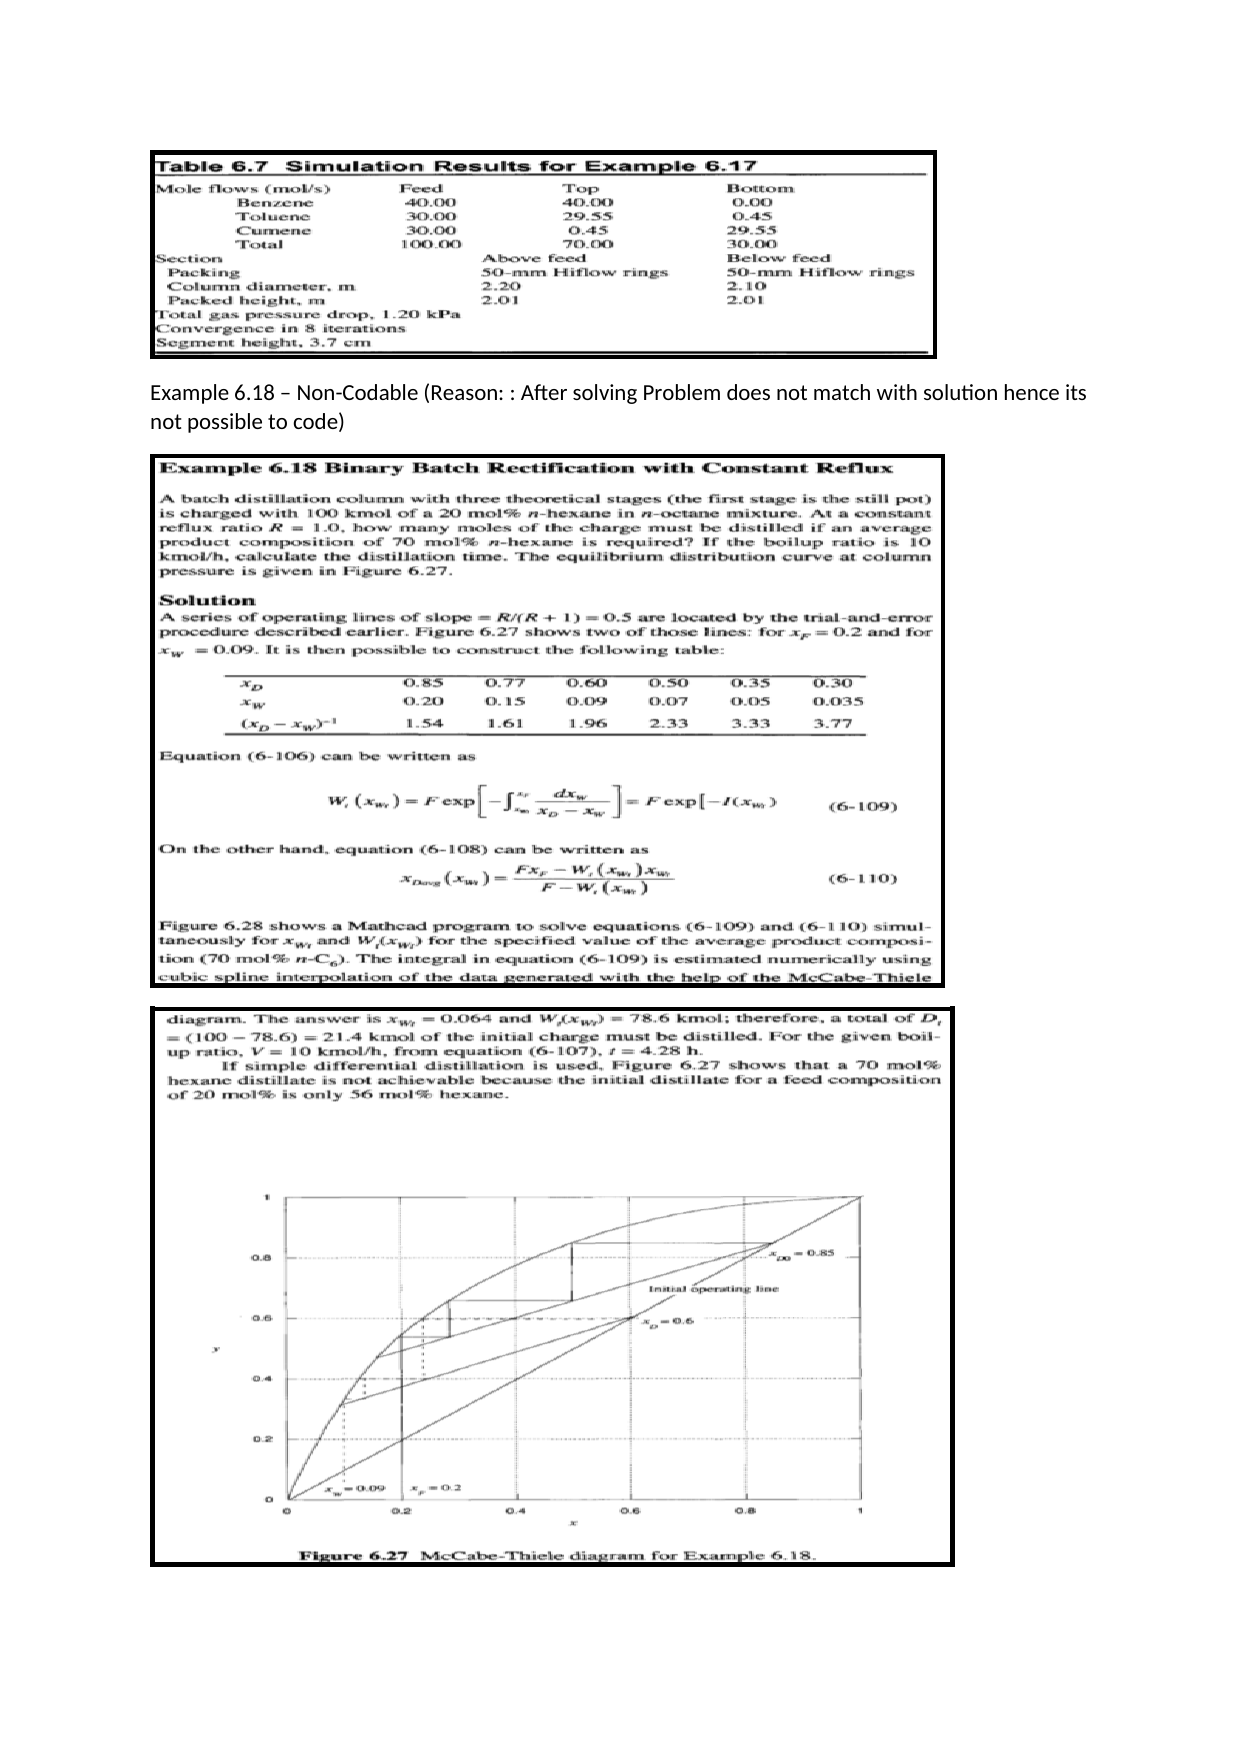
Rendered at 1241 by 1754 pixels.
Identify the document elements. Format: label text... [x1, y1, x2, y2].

text Example 6.18 – Non-Codable (Reason: : After solving Problem does not match with solution hence its not possible to code) [150, 378, 1090, 435]
picture [155, 1011, 950, 1562]
picture [155, 458, 941, 983]
picture [155, 155, 933, 355]
